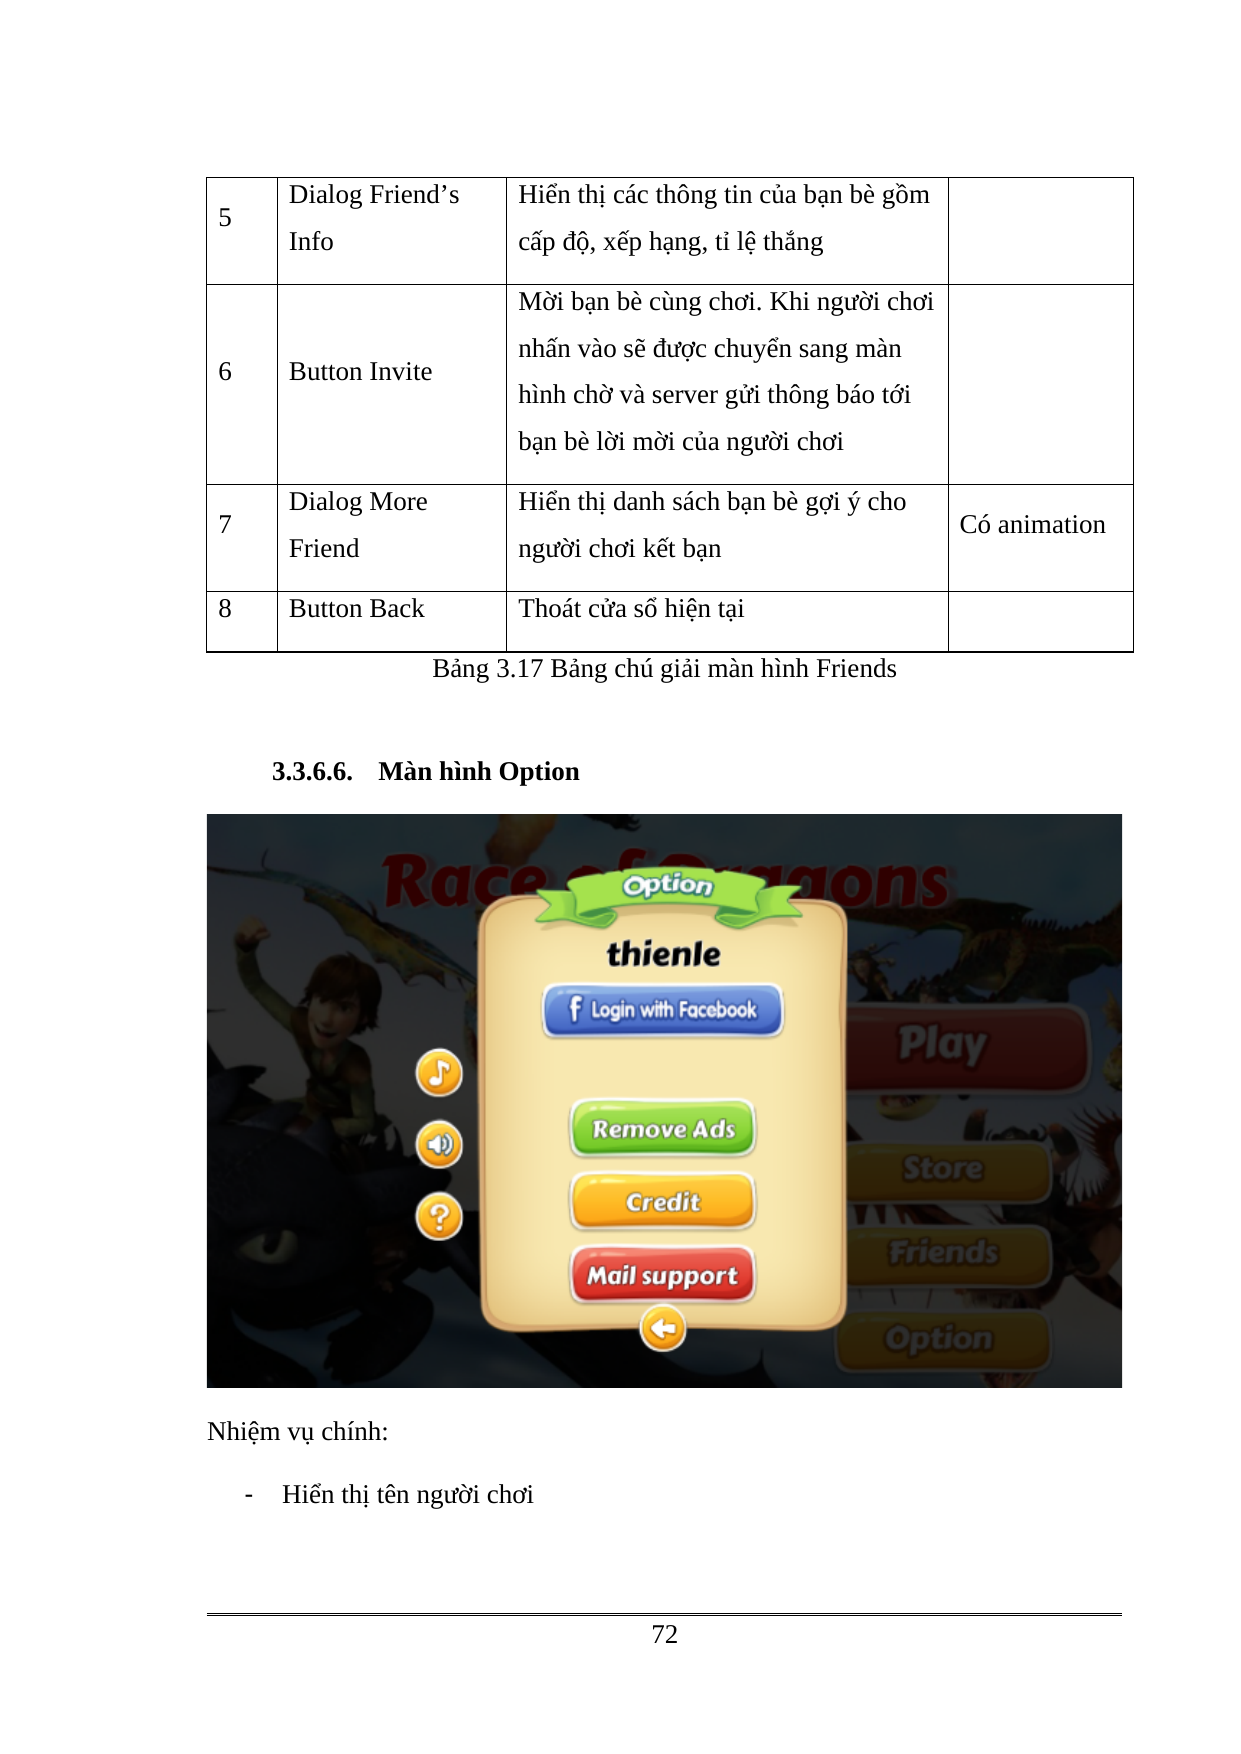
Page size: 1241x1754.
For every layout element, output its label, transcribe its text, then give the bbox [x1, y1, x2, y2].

table_cell Thoát cửa sổ hiện tại [507, 592, 948, 651]
table_cell 5 [207, 178, 277, 284]
table_cell Dialog Friend’s Info [278, 178, 506, 284]
table_cell 6 [207, 285, 277, 484]
table_cell Có animation [949, 485, 1133, 591]
table_cell [949, 592, 1133, 651]
table_cell Hiển thị danh sách bạn bè gợi ý cho người chơi kết bạn [507, 485, 948, 591]
table_cell [949, 178, 1133, 284]
table_cell Dialog More Friend [278, 485, 506, 591]
table_cell [949, 285, 1133, 484]
table_cell Mời bạn bè cùng chơi. Khi người chơi nhấn vào sẽ được chuyển sang màn hình chờ và server gửi thông báo tới bạn bè lời mời của người chơi [507, 285, 948, 484]
table_cell 7 [207, 485, 277, 591]
picture [206, 814, 1123, 1388]
table_cell Hiển thị các thông tin của bạn bè gồm cấp độ, xếp hạng, tỉ lệ thắng [507, 178, 948, 284]
subtitle Màn hình Option [272, 755, 1122, 786]
list Hiển thị tên người chơi [244, 1474, 1122, 1511]
table_cell 8 [207, 592, 277, 651]
text Nhiệm vụ chính: [207, 1415, 1122, 1446]
table_cell Button Back [278, 592, 506, 651]
table_cell Button Invite [278, 285, 506, 484]
